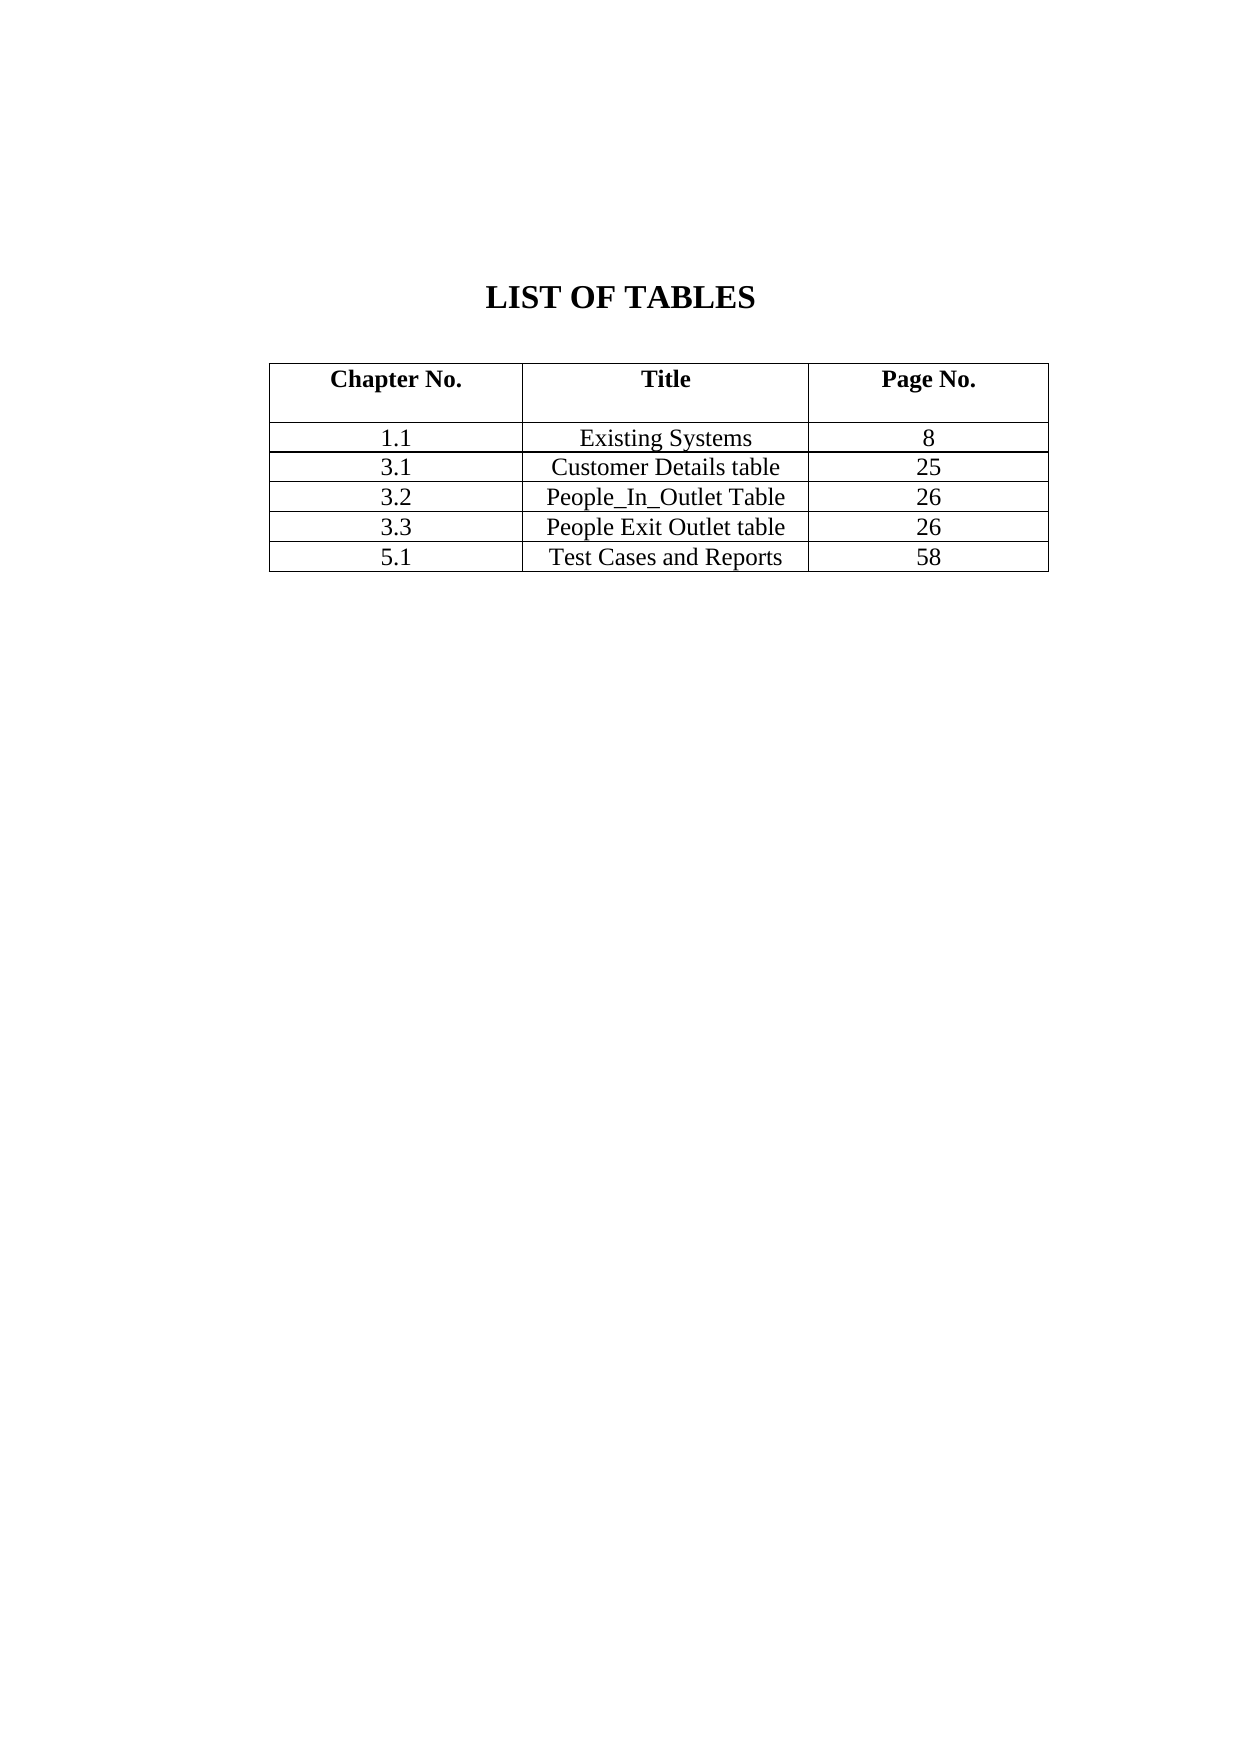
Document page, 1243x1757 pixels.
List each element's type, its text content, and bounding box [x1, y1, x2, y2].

table_cell People_In_Outlet Table [523, 482, 808, 511]
table_cell 25 [809, 453, 1048, 481]
table_cell 5.1 [270, 542, 522, 571]
table_cell 3.1 [270, 453, 522, 481]
table_cell 1.1 [270, 423, 522, 451]
table_cell 3.3 [270, 512, 522, 541]
table_cell 26 [809, 482, 1048, 511]
table_header Chapter No. [270, 364, 522, 422]
table_cell Test Cases and Reports [523, 542, 808, 571]
table_cell 58 [809, 542, 1048, 571]
table_cell People Exit Outlet table [523, 512, 808, 541]
table_cell Existing Systems [523, 423, 808, 451]
subtitle LIST OF TABLES [485, 277, 1093, 316]
table_cell 8 [809, 423, 1048, 451]
table_cell Customer Details table [523, 453, 808, 481]
table_header Page No. [809, 364, 1048, 422]
table_header Title [523, 364, 808, 422]
table_cell 3.2 [270, 482, 522, 511]
table_cell 26 [809, 512, 1048, 541]
